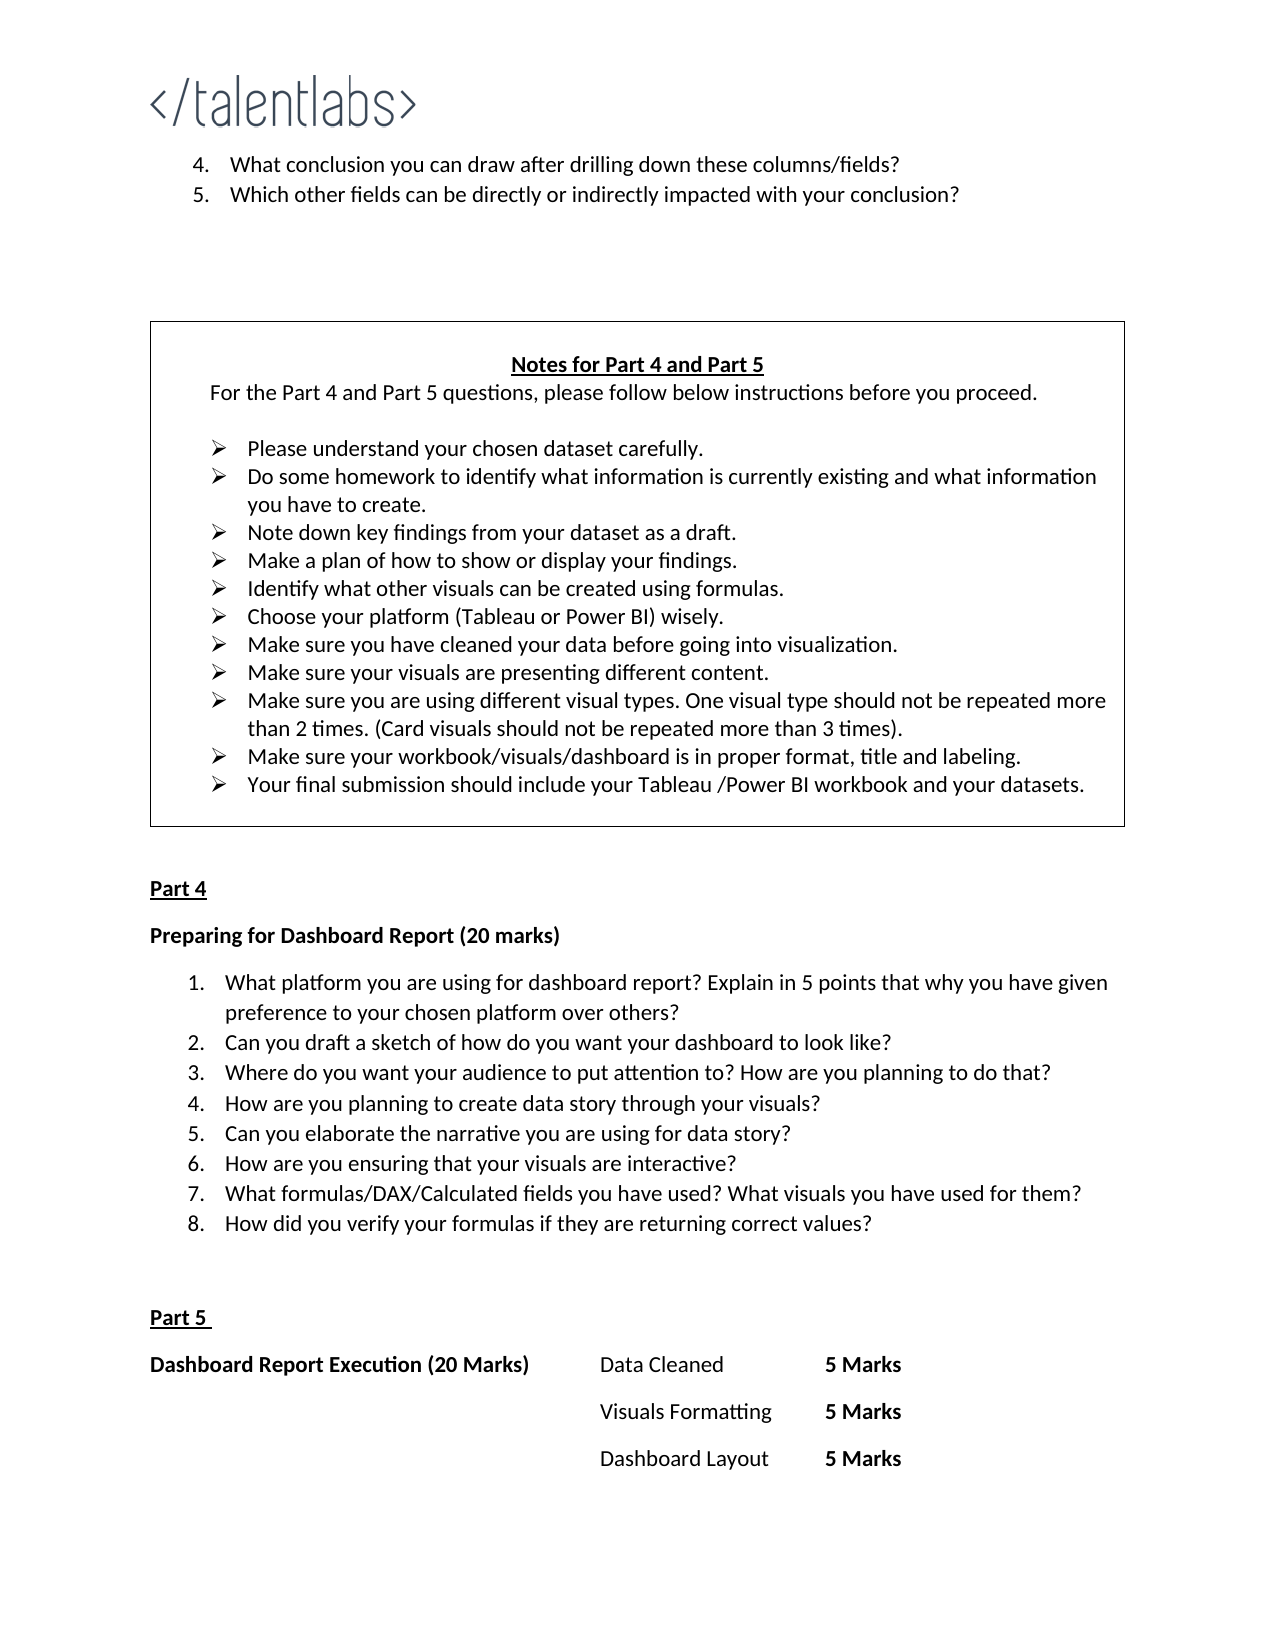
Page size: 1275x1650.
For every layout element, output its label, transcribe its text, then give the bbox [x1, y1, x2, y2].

text Dashboard Layout 5 Marks [525, 1444, 1125, 1472]
text Visuals Formatting 5 Marks [525, 1397, 1125, 1425]
text Dashboard Report Execution (20 Marks) Data Cleaned 5 Marks [150, 1350, 1125, 1378]
list Can you elaborate the narrative you are using for data story? [187, 1119, 1125, 1147]
table_header Notes for Part 4 and Part 5 For the Part 4 and Part 5 questions, please follow below instructions before you proceed. Please understand your chosen dataset carefully. Do some homework to identify what information is currently existing and what information you have to create. Note down key findings from your dataset as a draft. Make a plan of how to show or display your findings. Identify what other visuals can be created using formulas. Choose your platform (Tableau or Power BI) wisely. Make sure you have cleaned your data before going into visualization. Make sure your visuals are presenting different content. Make sure you are using different visual types. One visual type should not be repeated more than 2 times. (Card visuals should not be repeated more than 3 times). Make sure your workbook/visuals/dashboard is in proper format, title and labeling. Your final submission should include your Tableau /Power BI workbook and your datasets. [151, 322, 1124, 826]
list What platform you are using for dashboard report? Explain in 5 points that why you have given preference to your chosen platform over others? [187, 968, 1125, 1026]
list How are you ensuring that your visuals are interactive? [187, 1149, 1125, 1177]
picture [150, 75, 416, 128]
text Preparing for Dashboard Report (20 marks) [150, 921, 1125, 949]
list What formulas/DAX/Calculated fields you have used? What visuals you have used for them? [187, 1179, 1125, 1207]
list Where do you want your audience to put attention to? How are you planning to do that? [187, 1058, 1125, 1087]
text Part 5 [150, 1303, 1125, 1331]
list How are you planning to create data story through your visuals? [187, 1089, 1125, 1117]
list How did you verify your formulas if they are returning correct values? [187, 1209, 1125, 1238]
list Which other fields can be directly or indirectly impacted with your conclusion? [192, 180, 1125, 208]
text Part 4 [150, 874, 1125, 902]
list What conclusion you can draw after drilling down these columns/fields? [192, 150, 1125, 178]
list Can you draft a sketch of how do you want your dashboard to look like? [187, 1028, 1125, 1056]
